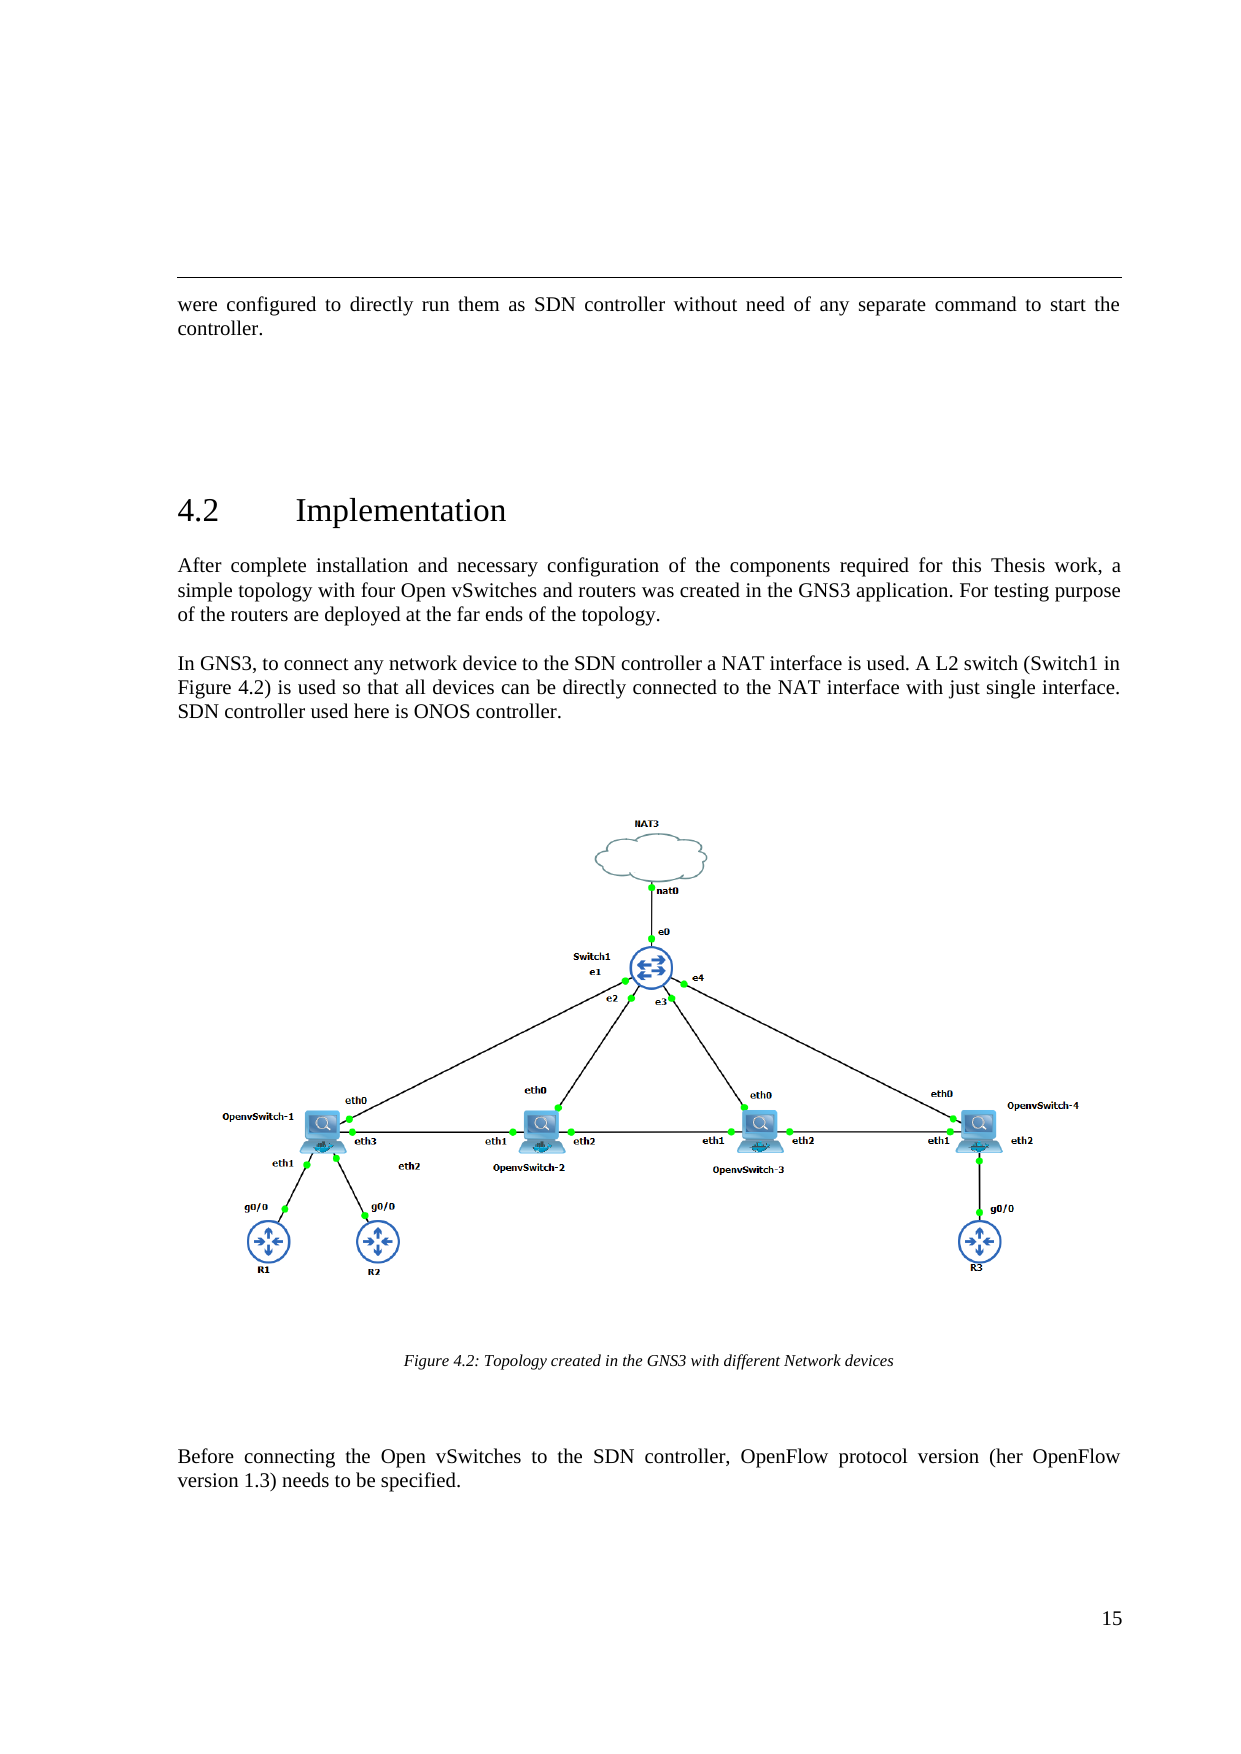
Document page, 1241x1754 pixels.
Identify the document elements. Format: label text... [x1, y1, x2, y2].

picture [177, 796, 1123, 1326]
text Figure 4.2: Topology created in the GNS3 with different Network devices [177, 1351, 1122, 1370]
subtitle Implementation [177, 488, 1122, 528]
text Before connecting the Open vSwitches to the SDN controller, OpenFlow protocol version (her OpenFlow version 1.3) needs to be specified. [177, 1444, 1122, 1492]
text After complete installation and necessary configuration of the components required for this Thesis work, a simple topology with four Open vSwitches and routers was created in the GNS3 application. For testing purpose of the routers are deployed at the far ends of the topology. [177, 553, 1122, 626]
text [177, 292, 1122, 340]
text In GNS3, to connect any network device to the SDN controller a NAT interface is used. A L2 switch (Switch1 in Figure 4.2) is used so that all devices can be directly connected to the NAT interface with just single interface. SDN controller used here is ONOS controller. [177, 651, 1122, 723]
